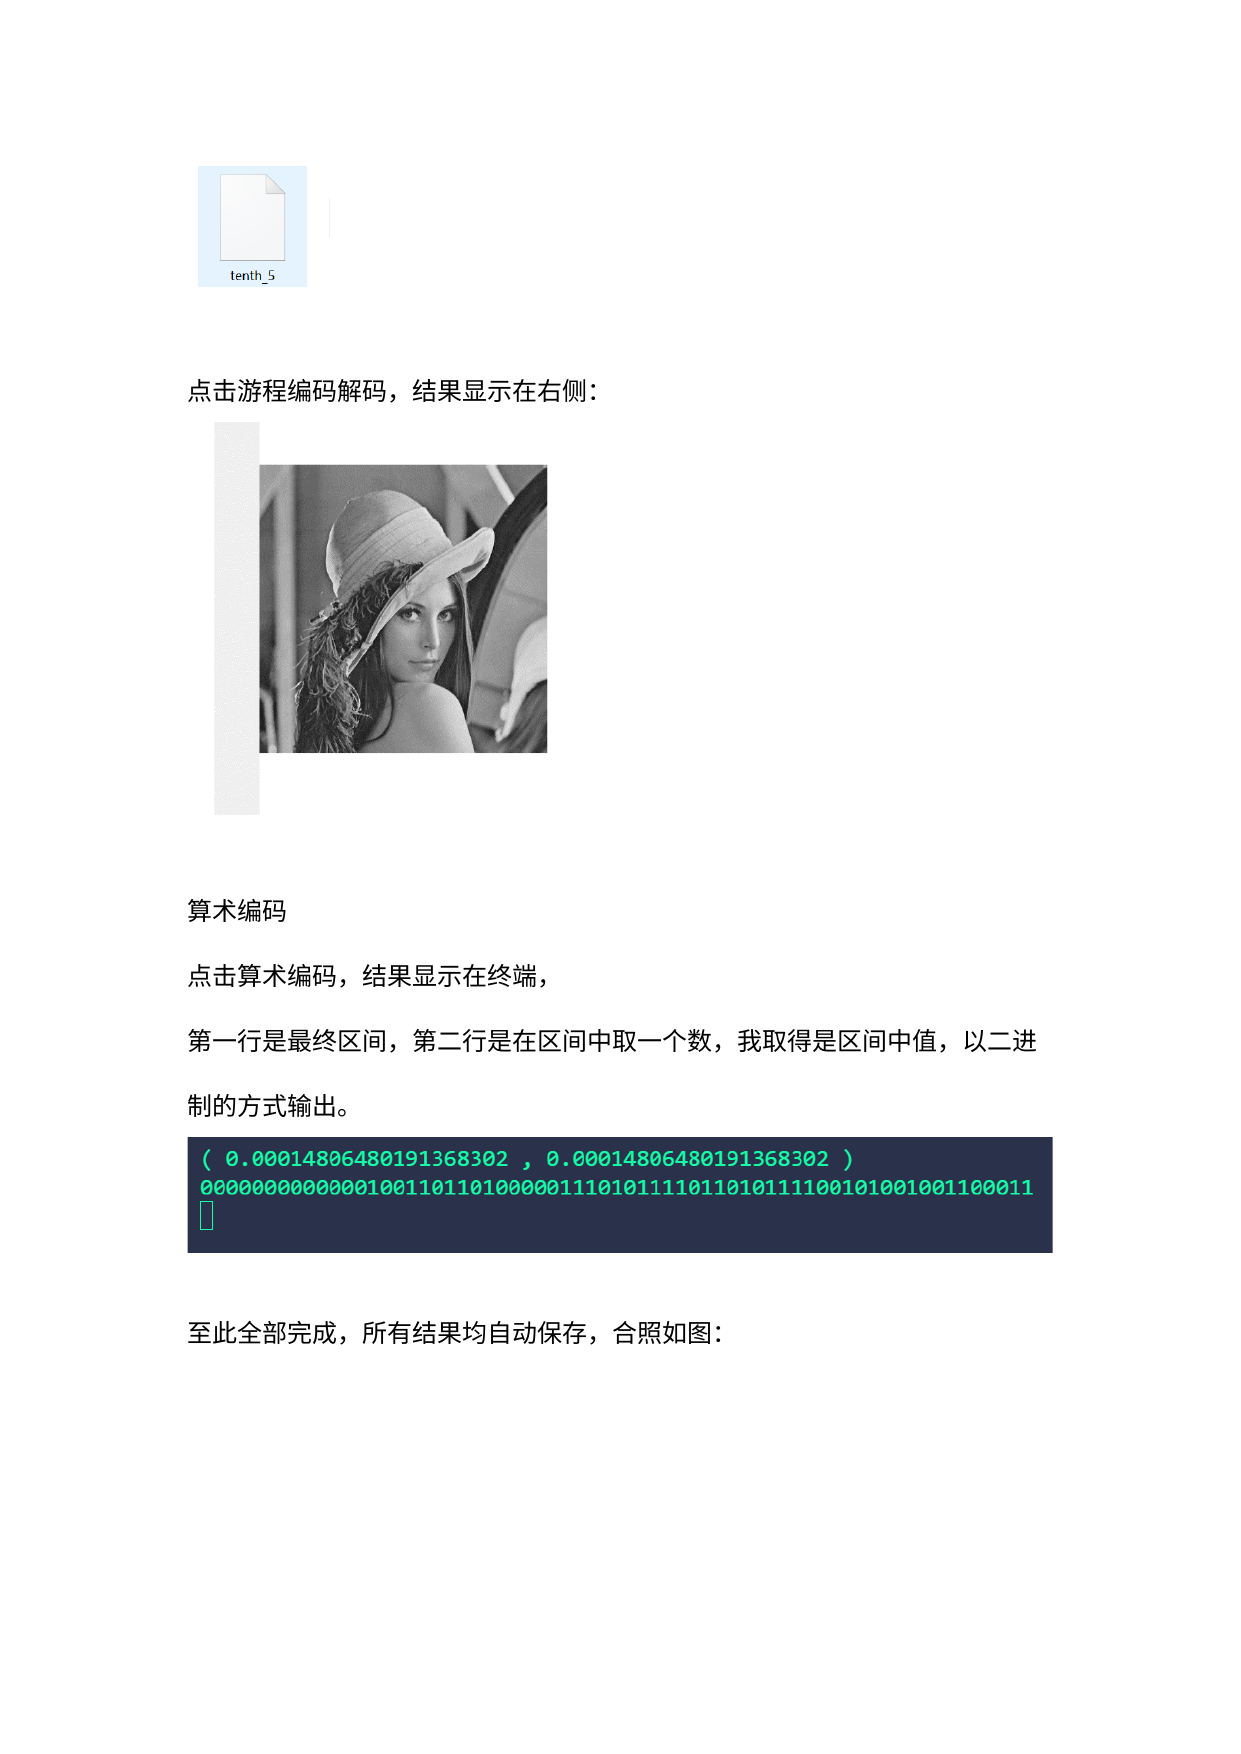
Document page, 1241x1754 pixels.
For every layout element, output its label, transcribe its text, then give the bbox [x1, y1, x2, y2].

picture [187, 422, 594, 815]
text 第一行是最终区间，第二行是在区间中取一个数，我取得是区间中值，以二进制的方式输出。 [187, 1007, 1053, 1137]
picture [187, 162, 330, 326]
text 点击算术编码，结果显示在终端， [187, 942, 1053, 1007]
text 算术编码 [187, 877, 1053, 942]
text 点击游程编码解码，结果显示在右侧： [187, 357, 1053, 422]
text 至此全部完成，所有结果均自动保存，合照如图： [187, 1299, 1053, 1364]
picture [187, 1137, 1053, 1253]
